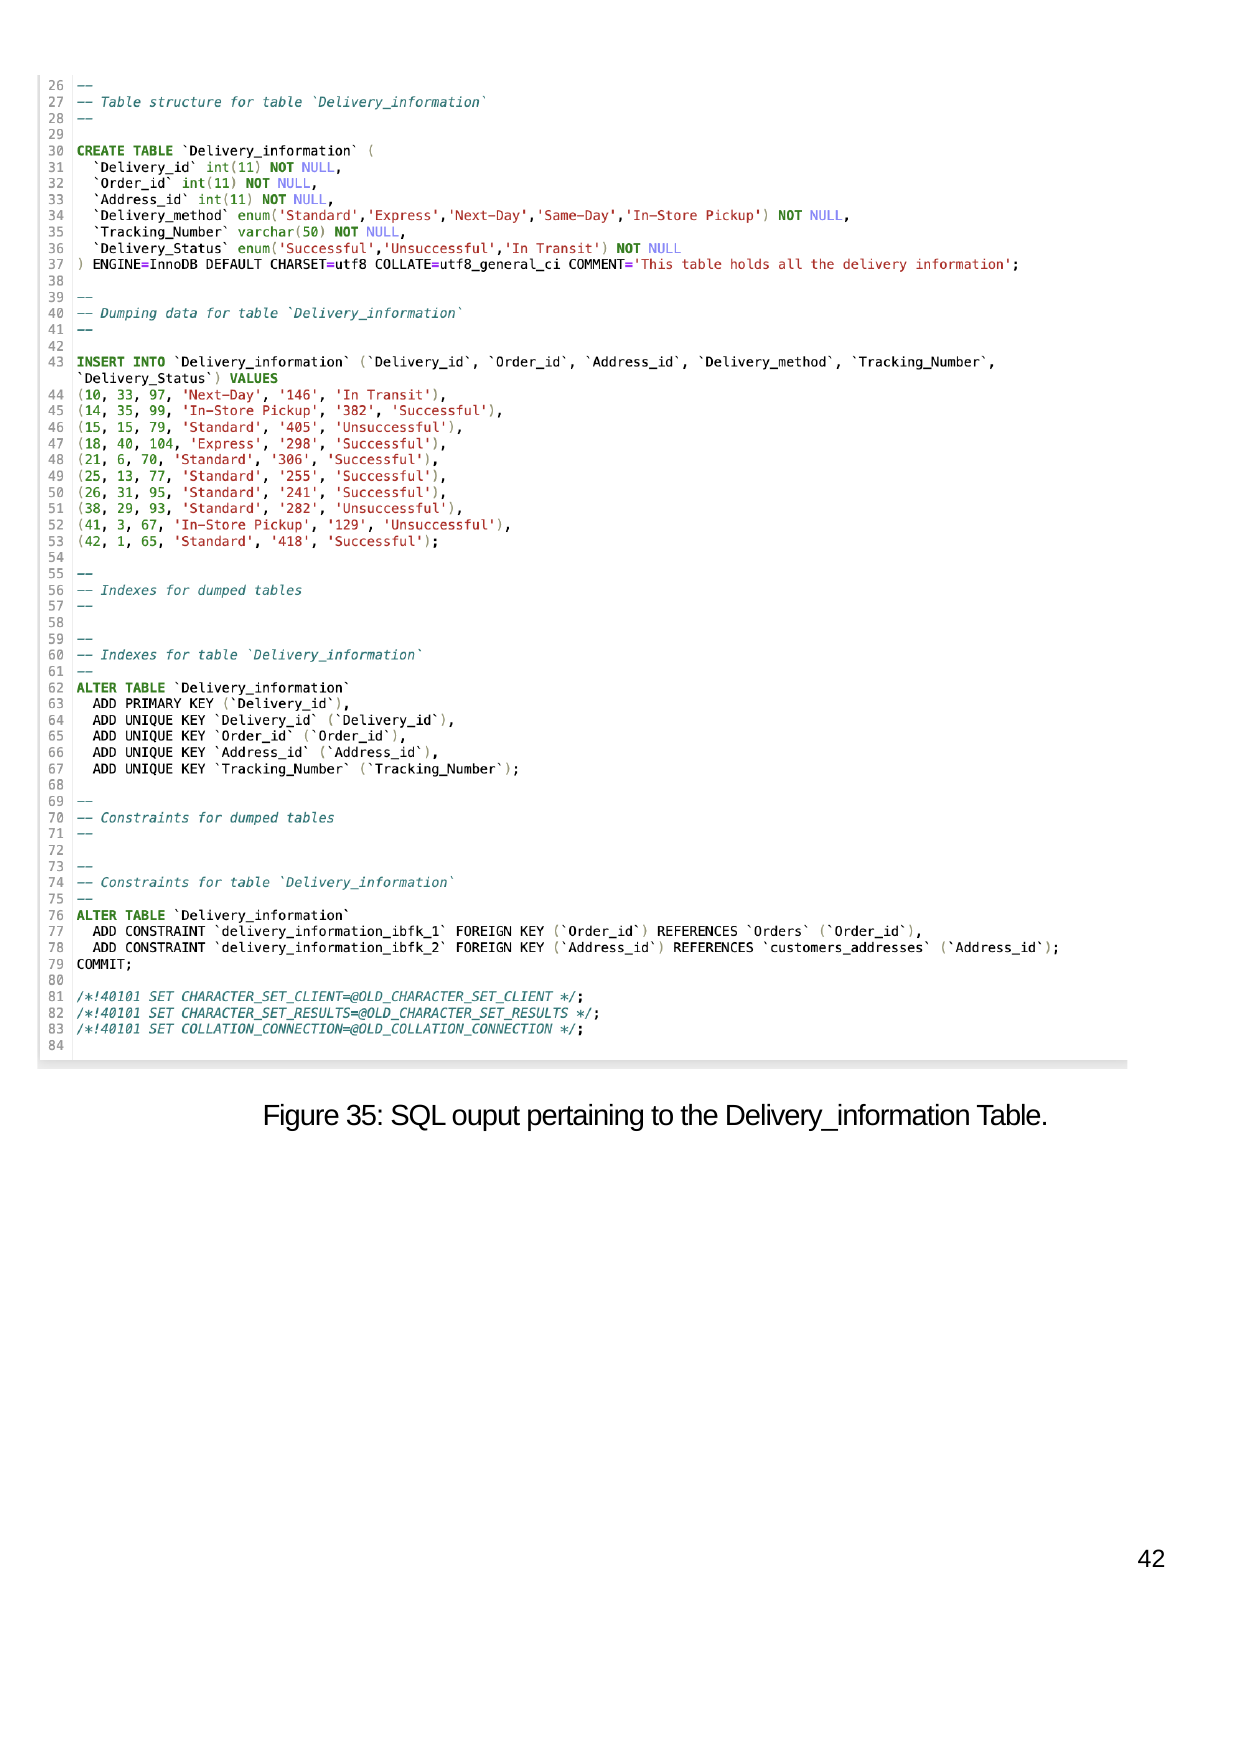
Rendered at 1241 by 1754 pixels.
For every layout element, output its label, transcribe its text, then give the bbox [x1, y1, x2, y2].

picture [37, 75, 1128, 1069]
text Figure 35: SQL ouput pertaining to the Delivery_information Table. [37, 1098, 1165, 1132]
